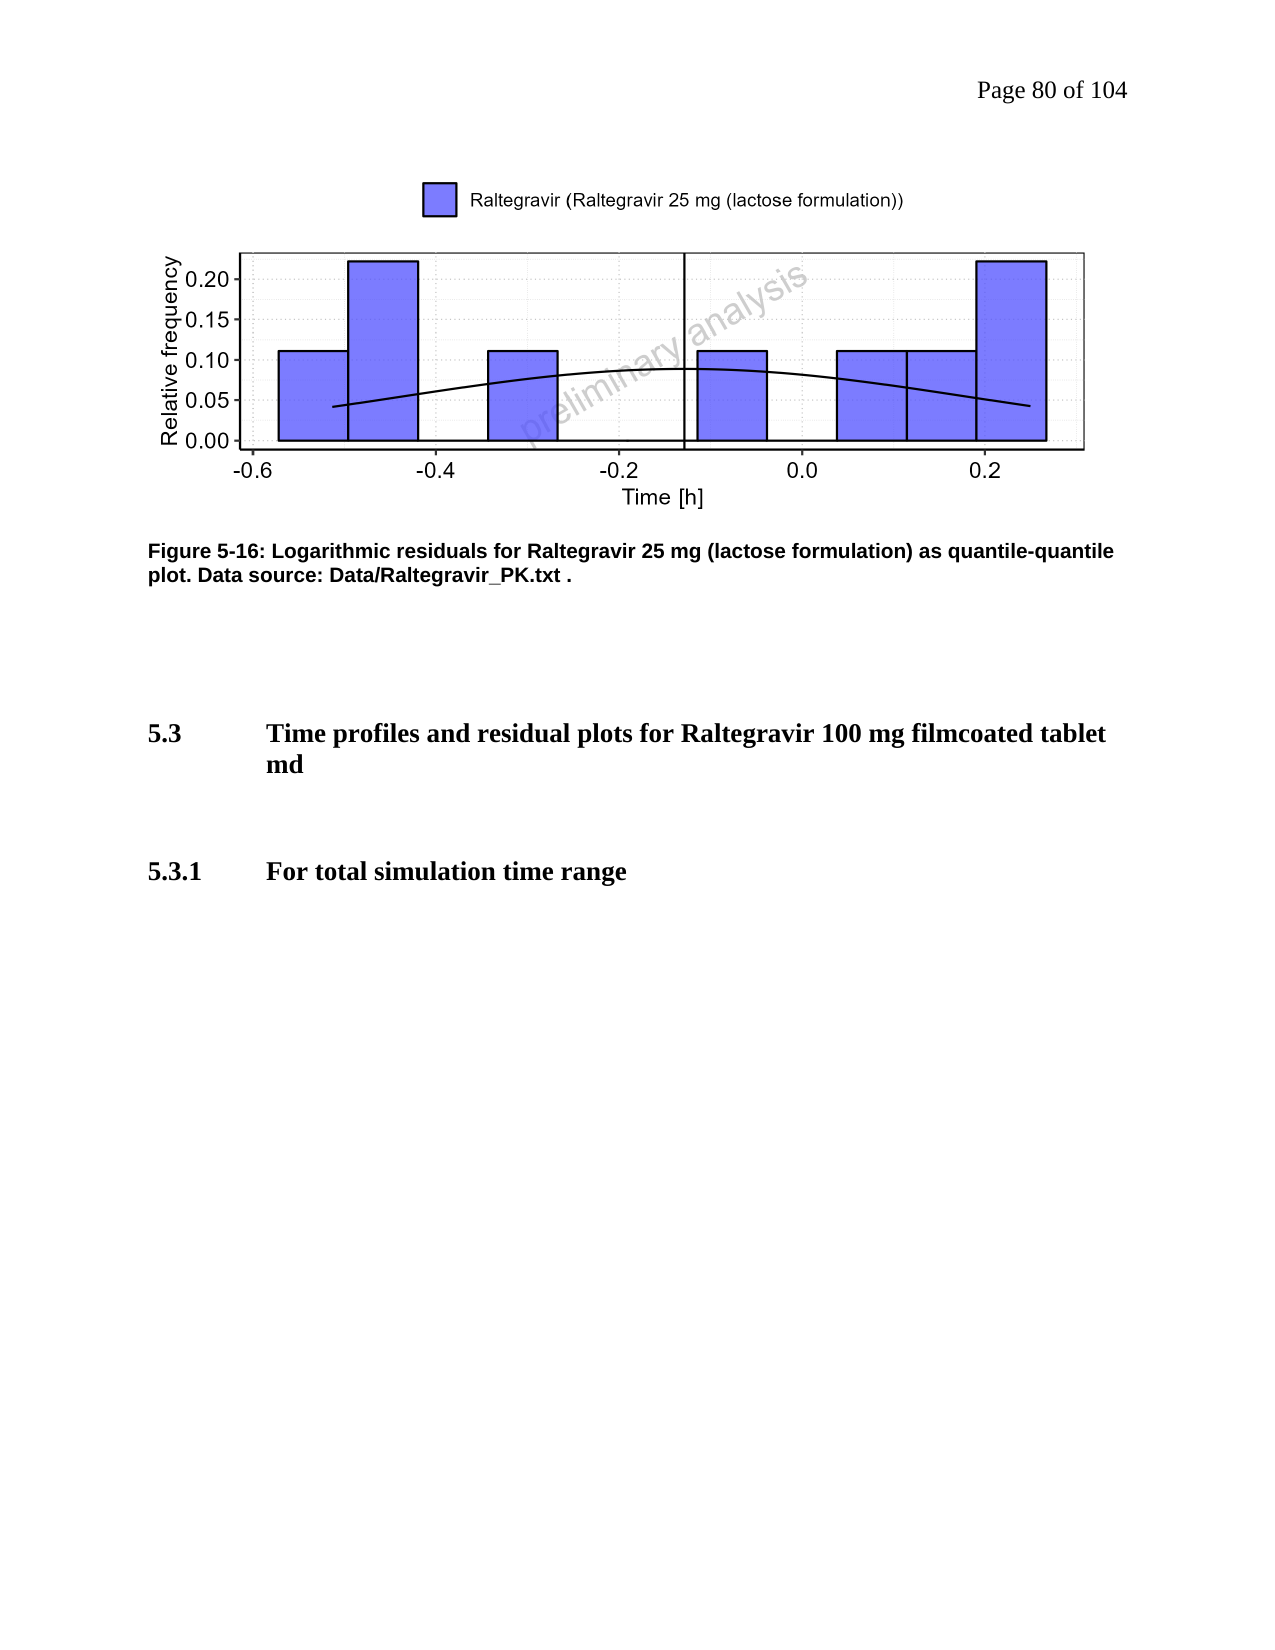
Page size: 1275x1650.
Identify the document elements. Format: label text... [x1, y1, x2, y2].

subtitle Time profiles and residual plots for Raltegravir 100 mg filmcoated tablet md [148, 717, 1127, 779]
text Figure 5-16: Logarithmic residuals for Raltegravir 25 mg (lactose formulation) as quantile-quantile plot. Data source: Data/Raltegravir_PK.txt . [148, 539, 1127, 587]
picture [147, 147, 1096, 518]
subtitle For total simulation time range [148, 854, 1127, 886]
